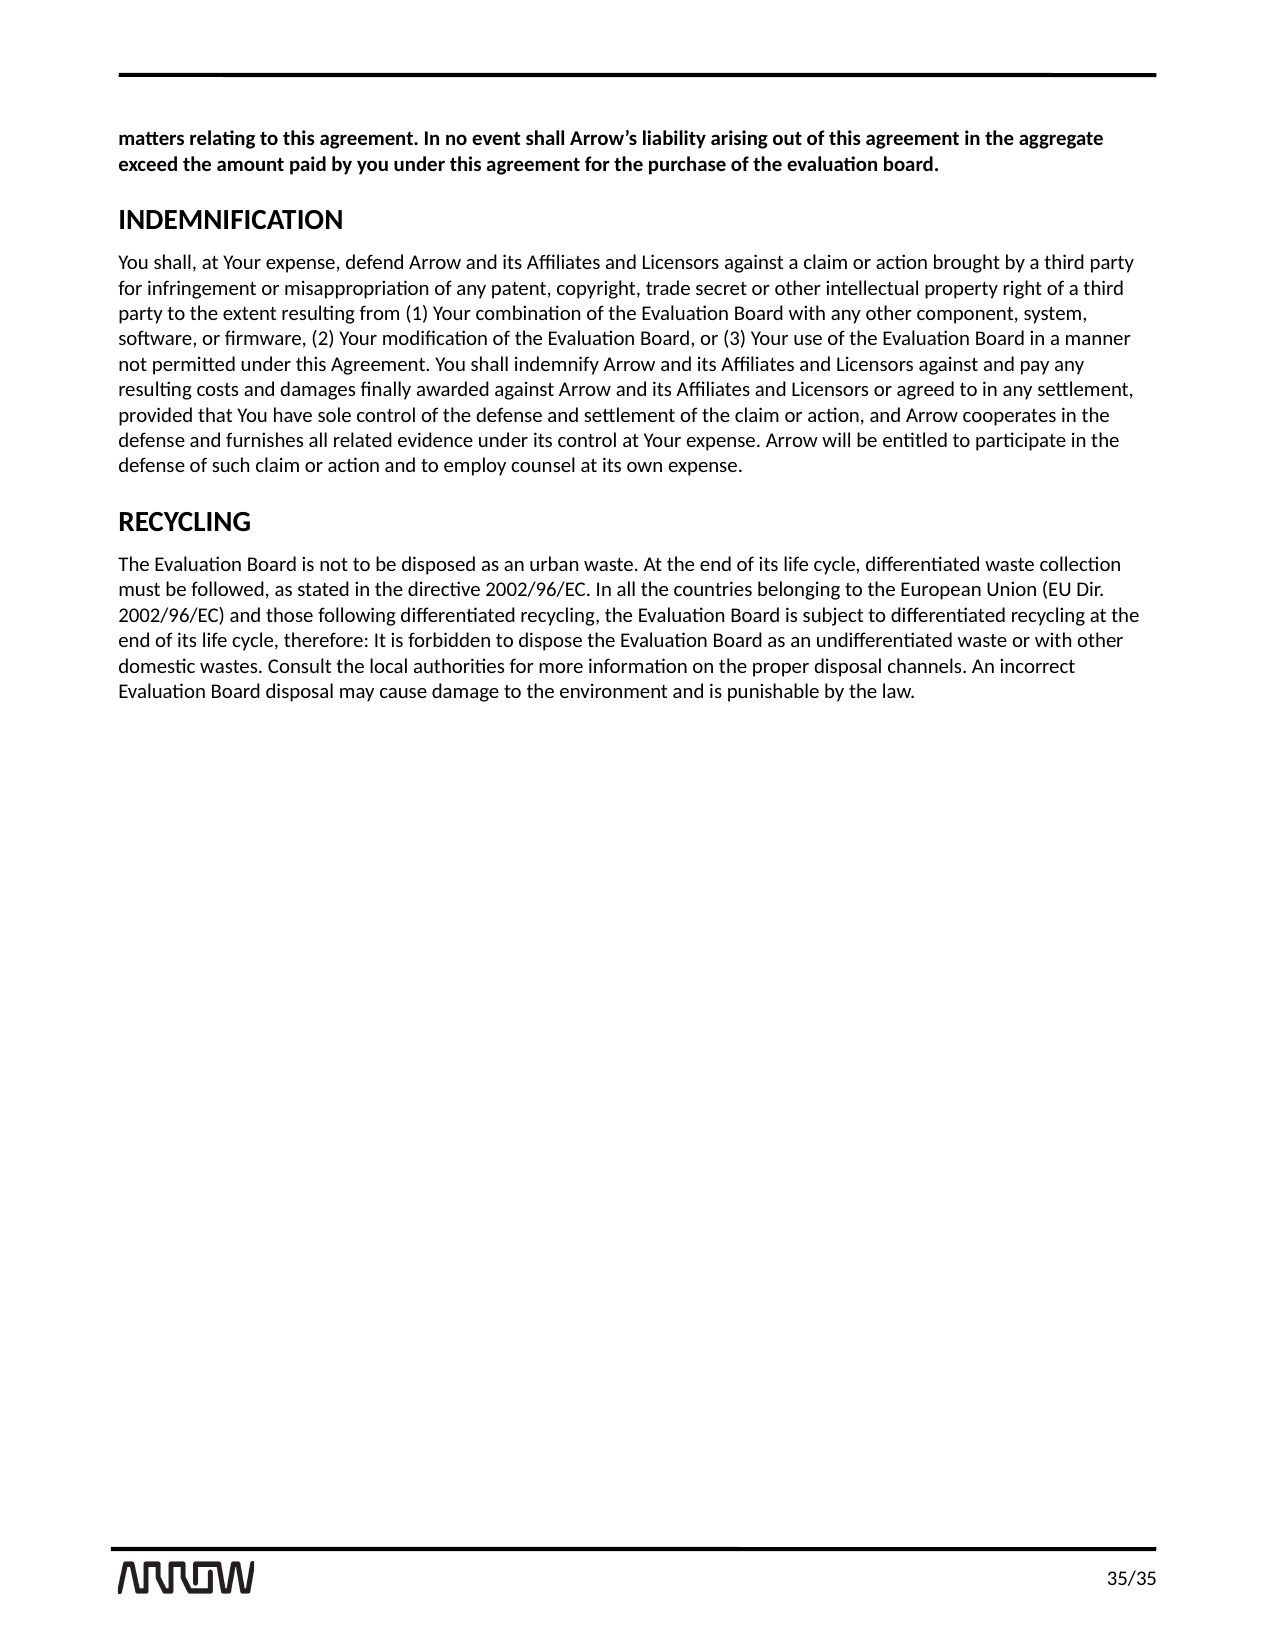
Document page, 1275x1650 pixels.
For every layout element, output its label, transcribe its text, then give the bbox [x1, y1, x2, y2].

subtitle RECYCLING [118, 503, 1157, 539]
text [118, 125, 1157, 176]
text You shall, at Your expense, defend Arrow and its Affiliates and Licensors against a claim or action brought by a third party for infringement or misappropriation of any patent, copyright, trade secret or other intellectual property right of a third party to the extent resulting from (1) Your combination of the Evaluation Board with any other component, system, software, or firmware, (2) Your modification of the Evaluation Board, or (3) Your use of the Evaluation Board in a manner not permitted under this Agreement. You shall indemnify Arrow and its Affiliates and Licensors against and pay any resulting costs and damages finally awarded against Arrow and its Affiliates and Licensors or agreed to in any settlement, provided that You have sole control of the defense and settlement of the claim or action, and Arrow cooperates in the defense and furnishes all related evidence under its control at Your expense. Arrow will be entitled to participate in the defense of such claim or action and to employ counsel at its own expense. [118, 249, 1157, 478]
picture [117, 1561, 255, 1594]
subtitle INDEMNIFICATION [118, 201, 1157, 237]
text The Evaluation Board is not to be disposed as an urban waste. At the end of its life cycle, differentiated waste collection must be followed, as stated in the directive 2002/96/EC. In all the countries belonging to the European Union (EU Dir. 2002/96/EC) and those following differentiated recycling, the Evaluation Board is subject to differentiated recycling at the end of its life cycle, therefore: It is forbidden to dispose the Evaluation Board as an undifferentiated waste or with other domestic wastes. Consult the local authorities for more information on the proper disposal channels. An incorrect Evaluation Board disposal may cause damage to the environment and is punishable by the law. [118, 551, 1157, 704]
